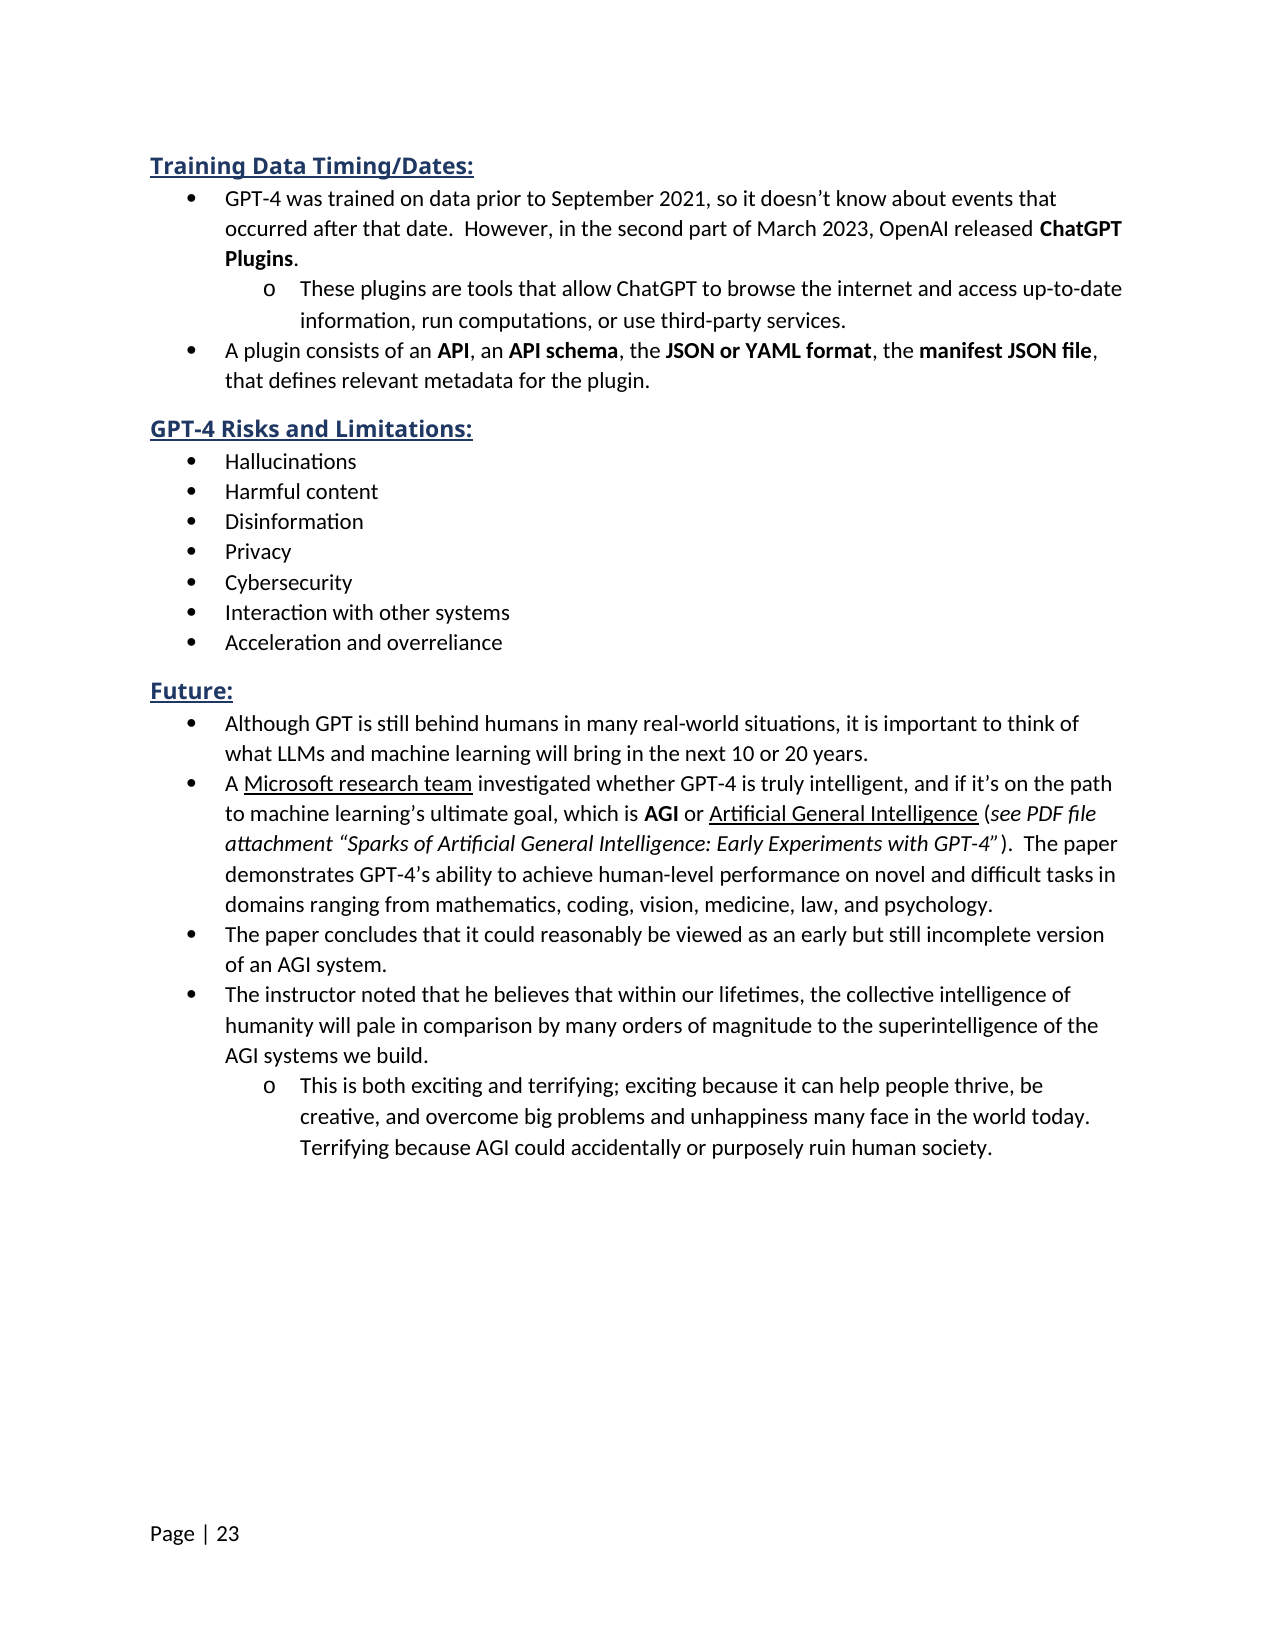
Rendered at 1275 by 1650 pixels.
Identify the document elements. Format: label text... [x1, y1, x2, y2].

list The instructor noted that he believes that within our lifetimes, the collective intelligence of humanity will pale in comparison by many orders of magnitude to the superintelligence of the AGI systems we build. [187, 981, 1125, 1069]
subtitle GPT-4 Risks and Limitations: [150, 413, 1125, 444]
list Harmful content [187, 477, 1125, 505]
list The paper concludes that it could reasonably be viewed as an early but still incomplete version of an AGI system. [187, 920, 1125, 978]
subtitle Training Data Timing/Dates: [150, 150, 1125, 181]
list Hallucinations [187, 447, 1125, 475]
list Cybersecurity [187, 568, 1125, 596]
list Privacy [187, 537, 1125, 565]
list GPT-4 was trained on data prior to September 2021, so it doesn’t know about events that occurred after that date. However, in the second part of March 2023, OpenAI released ChatGPT Plugins. [187, 184, 1125, 272]
list These plugins are tools that allow ChatGPT to browse the internet and access up-to-date information, run computations, or use third-party services. [262, 274, 1125, 334]
list Disinformation [187, 507, 1125, 535]
list A plugin consists of an API, an API schema, the JSON or YAML format, the manifest JSON file, that defines relevant metadata for the plugin. [187, 336, 1125, 394]
list This is both exciting and terrifying; exciting because it can help people thrive, be creative, and overcome big problems and unhappiness many face in the world today. Terrifying because AGI could accidentally or purposely ruin human society. [262, 1071, 1125, 1161]
list Acceleration and overreliance [187, 628, 1125, 656]
list Interaction with other systems [187, 598, 1125, 626]
subtitle Future: [150, 675, 1125, 706]
list Although GPT is still behind humans in many real-world situations, it is important to think of what LLMs and machine learning will bring in the next 10 or 20 years. [187, 709, 1125, 767]
list A Microsoft research team investigated whether GPT-4 is truly intelligent, and if it’s on the path to machine learning’s ultimate goal, which is AGI or Artificial General Intelligence (see PDF file attachment “Sparks of Artificial General Intelligence: Early Experiments with GPT-4”). The paper demonstrates GPT-4’s ability to achieve human-level performance on novel and difficult tasks in domains ranging from mathematics, coding, vision, medicine, law, and psychology. [187, 769, 1125, 918]
